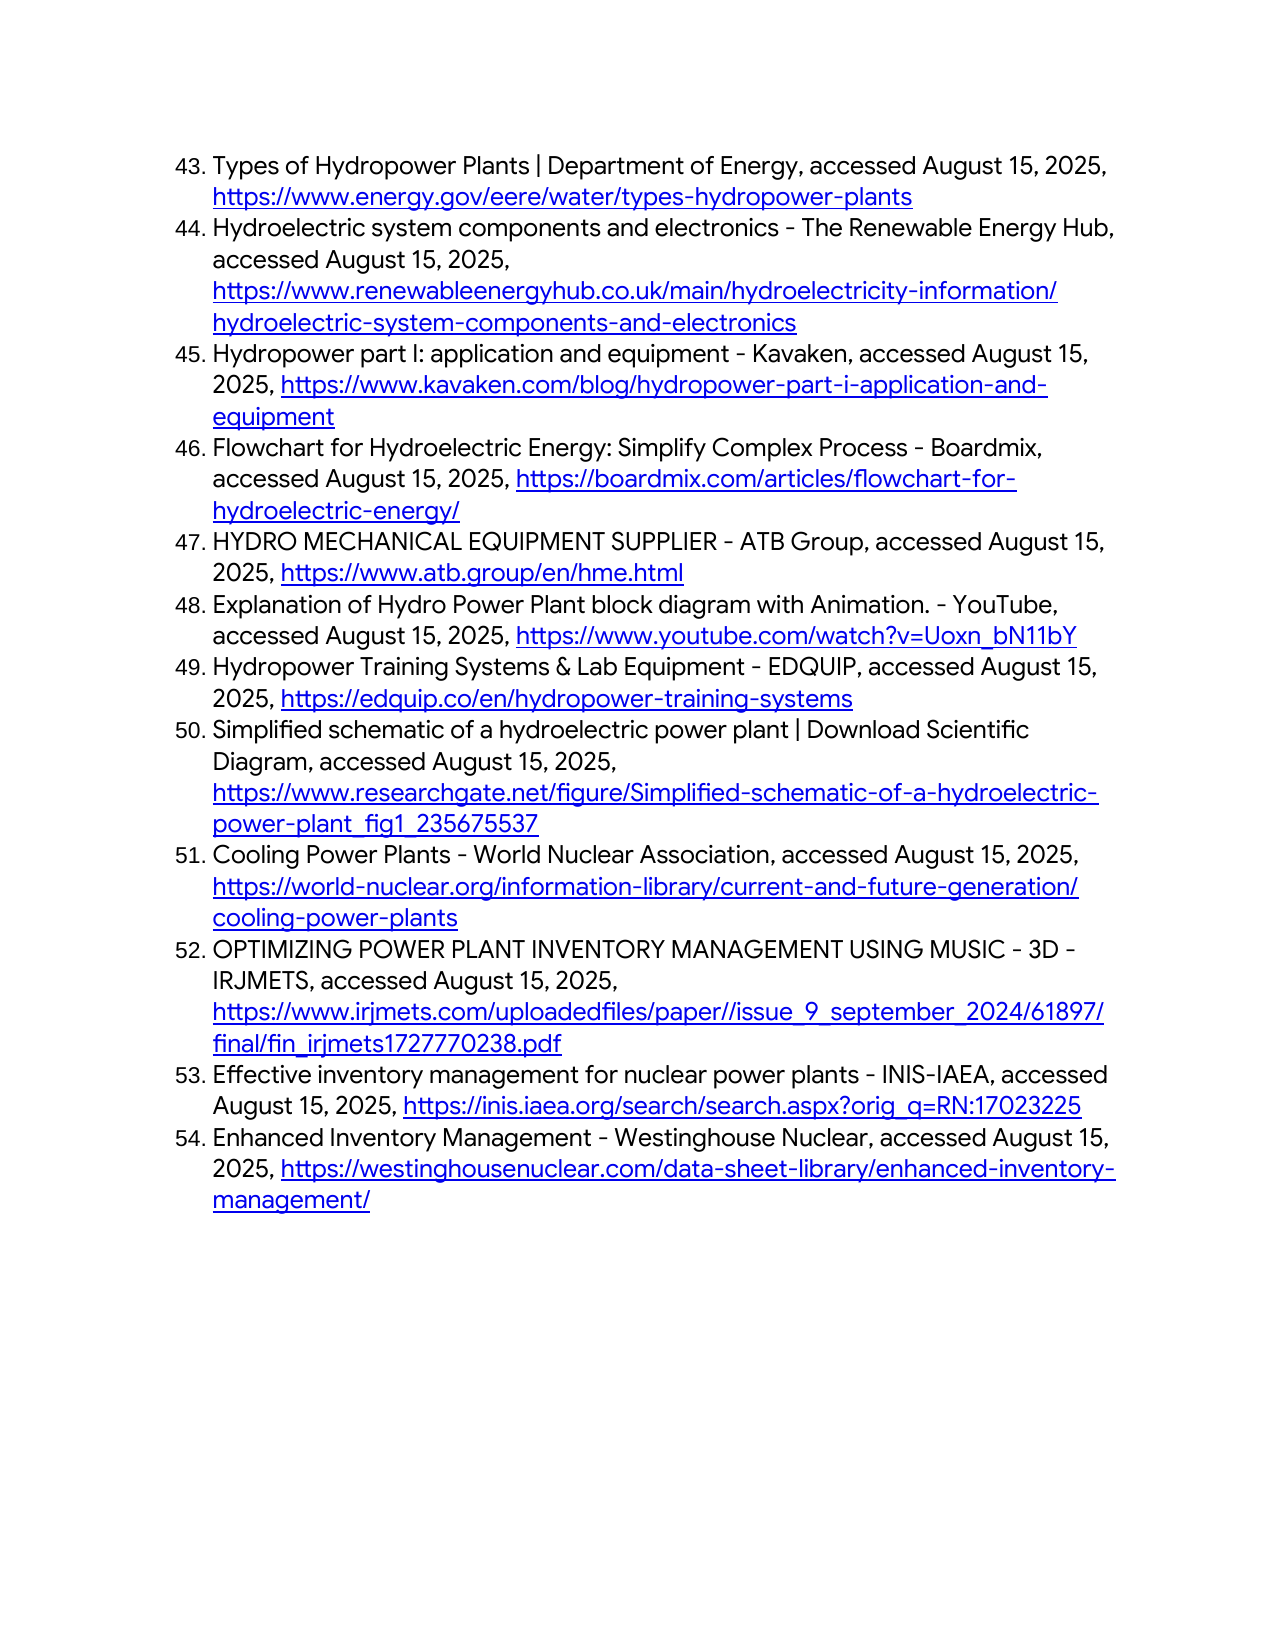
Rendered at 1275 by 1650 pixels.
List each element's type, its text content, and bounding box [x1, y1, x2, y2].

list Effective inventory management for nuclear power plants - INIS-IAEA, accessed August 15, 2025, https://inis.iaea.org/search/search.aspx?orig_q=RN:17023225 [175, 1059, 1125, 1122]
list Explanation of Hydro Power Plant block diagram with Animation. - YouTube, accessed August 15, 2025, https://www.youtube.com/watch?v=Uoxn_bN11bY [175, 589, 1125, 652]
list Hydropower part I: application and equipment - Kavaken, accessed August 15, 2025, https://www.kavaken.com/blog/hydropower-part-i-application-and-equipment [175, 338, 1125, 432]
list Flowchart for Hydroelectric Energy: Simplify Complex Process - Boardmix, accessed August 15, 2025, https://boardmix.com/articles/flowchart-for-hydroelectric-energy/ [175, 432, 1125, 526]
list Types of Hydropower Plants | Department of Energy, accessed August 15, 2025, https://www.energy.gov/eere/water/types-hydropower-plants [175, 150, 1125, 213]
list Hydroelectric system components and electronics - The Renewable Energy Hub, accessed August 15, 2025, https://www.renewableenergyhub.co.uk/main/hydroelectricity-information/hydroelectric-system-components-and-electronics [175, 213, 1125, 338]
list Hydropower Training Systems & Lab Equipment - EDQUIP, accessed August 15, 2025, https://edquip.co/en/hydropower-training-systems [175, 652, 1125, 714]
list OPTIMIZING POWER PLANT INVENTORY MANAGEMENT USING MUSIC - 3D - IRJMETS, accessed August 15, 2025, https://www.irjmets.com/uploadedfiles/paper//issue_9_september_2024/61897/final/fin_irjmets1727770238.pdf [175, 934, 1125, 1059]
list Enhanced Inventory Management - Westinghouse Nuclear, accessed August 15, 2025, https://westinghousenuclear.com/data-sheet-library/enhanced-inventory-management/ [175, 1122, 1125, 1216]
list Cooling Power Plants - World Nuclear Association, accessed August 15, 2025, https://world-nuclear.org/information-library/current-and-future-generation/cooling-power-plants [175, 840, 1125, 934]
list Simplified schematic of a hydroelectric power plant | Download Scientific Diagram, accessed August 15, 2025, https://www.researchgate.net/figure/Simplified-schematic-of-a-hydroelectric-power-plant_fig1_235675537 [175, 714, 1125, 840]
list HYDRO MECHANICAL EQUIPMENT SUPPLIER - ATB Group, accessed August 15, 2025, https://www.atb.group/en/hme.html [175, 526, 1125, 589]
